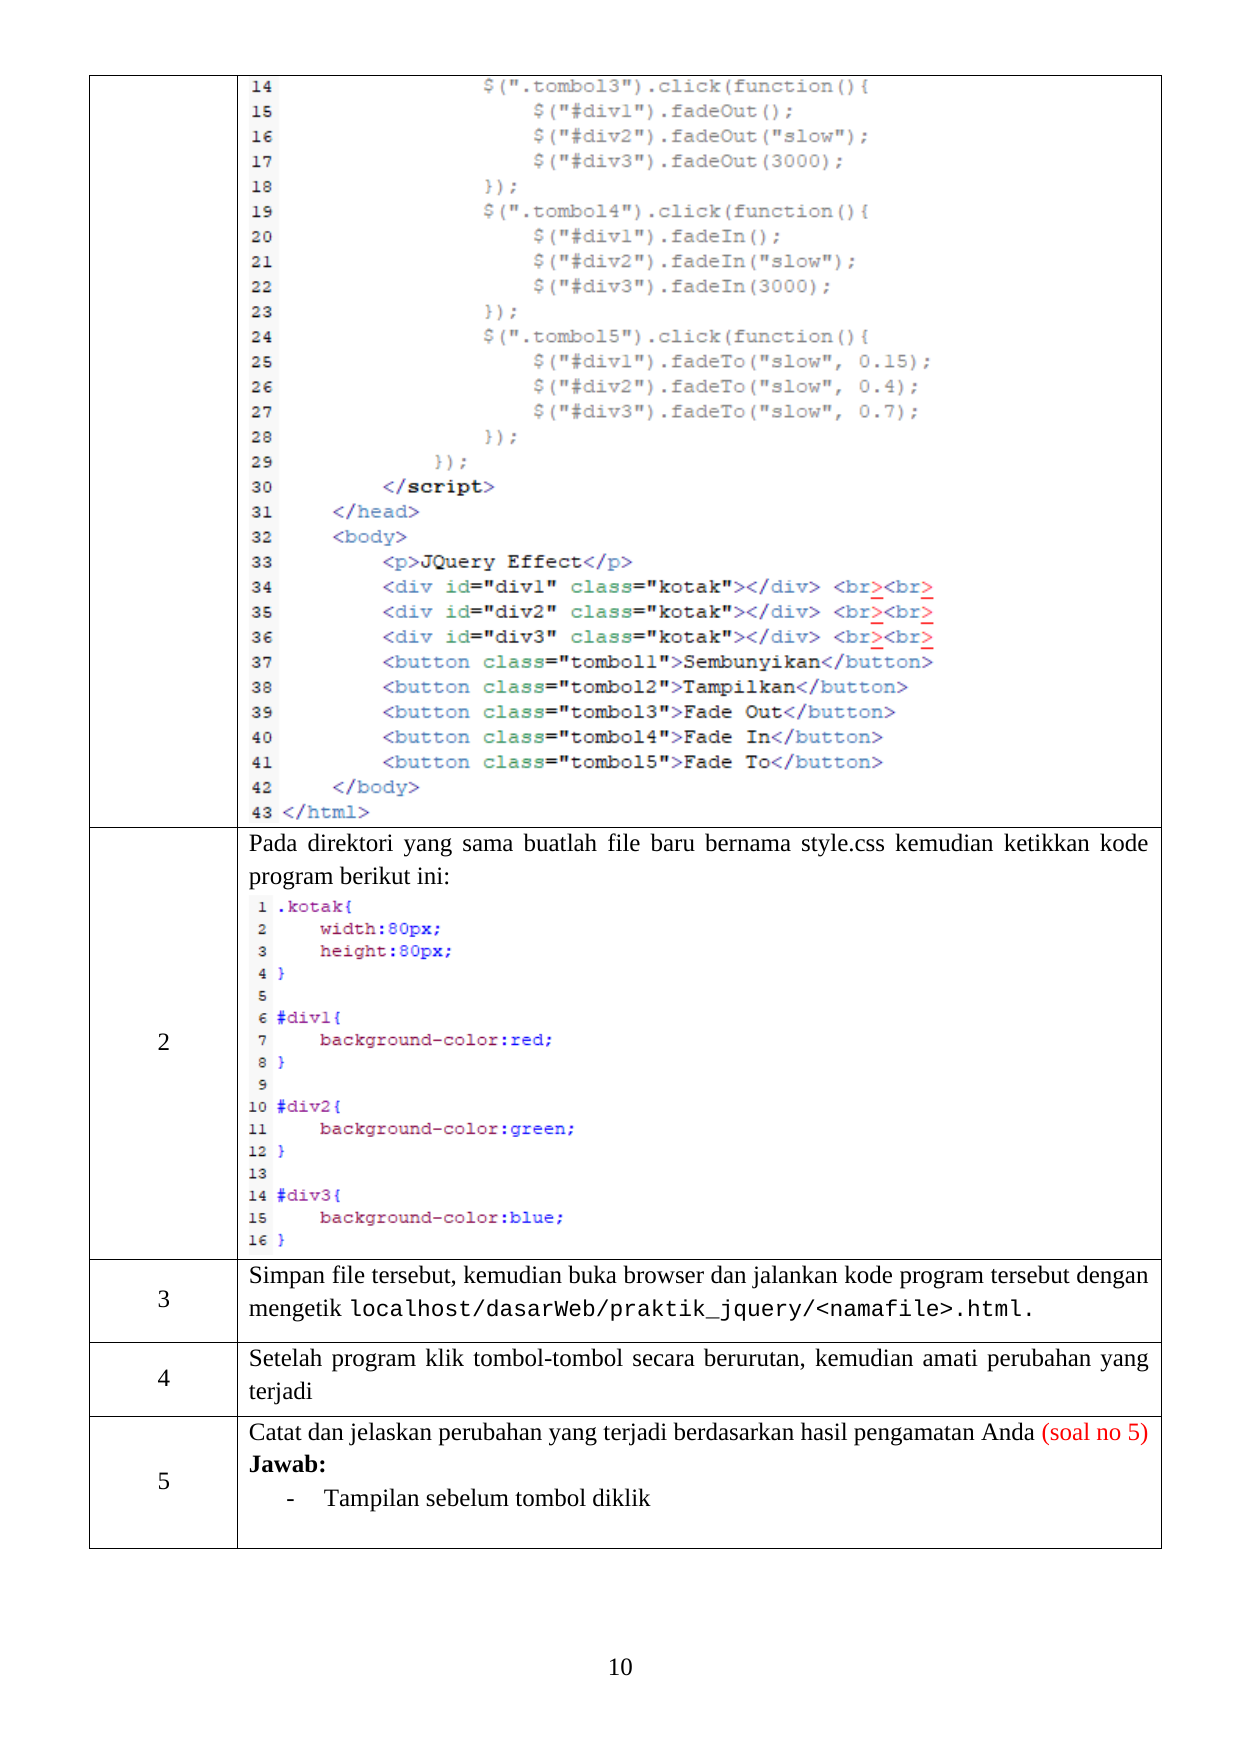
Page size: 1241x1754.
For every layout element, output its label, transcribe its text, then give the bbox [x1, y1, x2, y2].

table_cell Setelah program klik tombol-tombol secara berurutan, kemudian amati perubahan yang terjadi [238, 1343, 1161, 1416]
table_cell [238, 76, 1161, 827]
table_cell 1 [90, 76, 237, 827]
table_cell 4 [90, 1343, 237, 1416]
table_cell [238, 1417, 1161, 1548]
picture [248, 76, 1037, 823]
table_cell Pada direktori yang sama buatlah file baru bernama style.css kemudian ketikkan kode program berikut ini: [238, 828, 1161, 1259]
table_cell 5 [90, 1417, 237, 1548]
picture [248, 894, 584, 1255]
table_cell Simpan file tersebut, kemudian buka browser dan jalankan kode program tersebut dengan mengetik localhost/dasarWeb/praktik_jquery/<namafile>.html. [238, 1260, 1161, 1342]
table_cell 3 [90, 1260, 237, 1342]
table_cell 2 [90, 828, 237, 1259]
